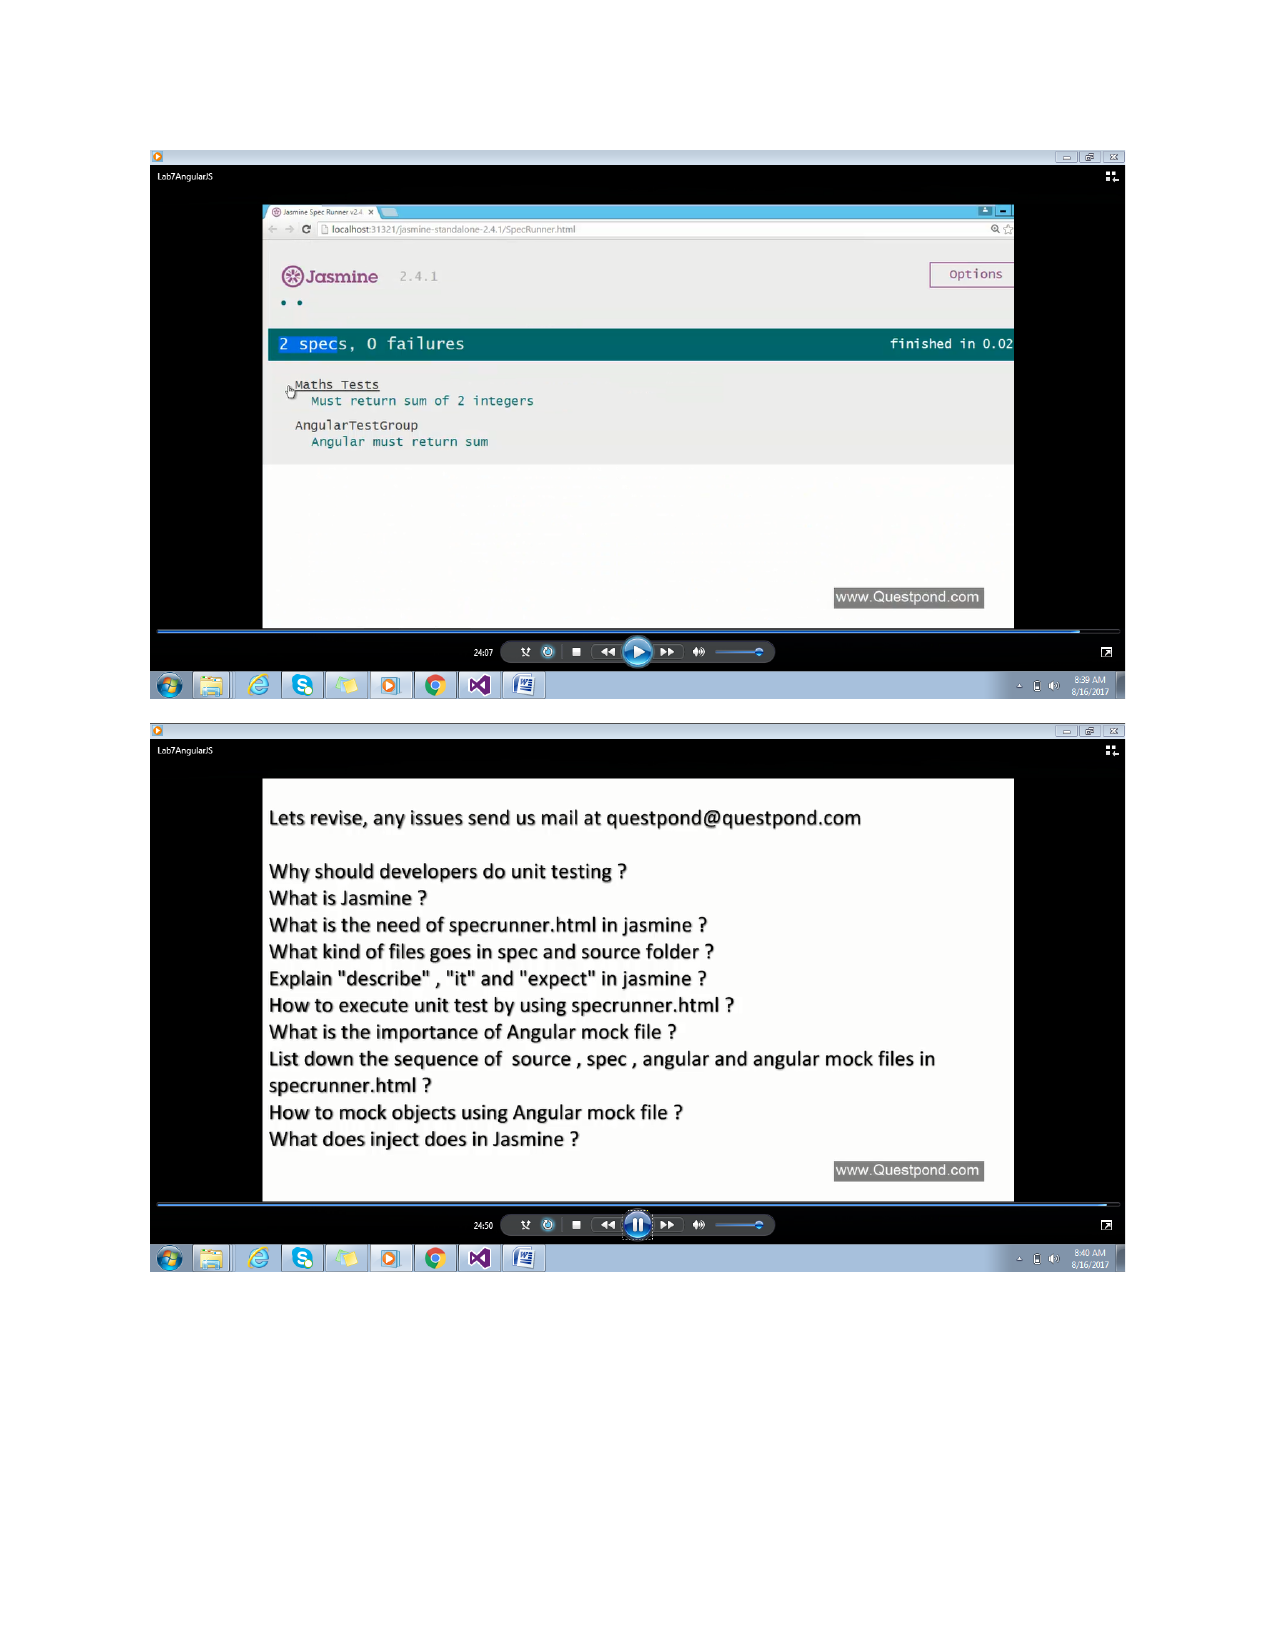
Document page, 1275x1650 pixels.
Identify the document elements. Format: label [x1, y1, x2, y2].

picture [150, 150, 1125, 699]
picture [150, 723, 1125, 1272]
